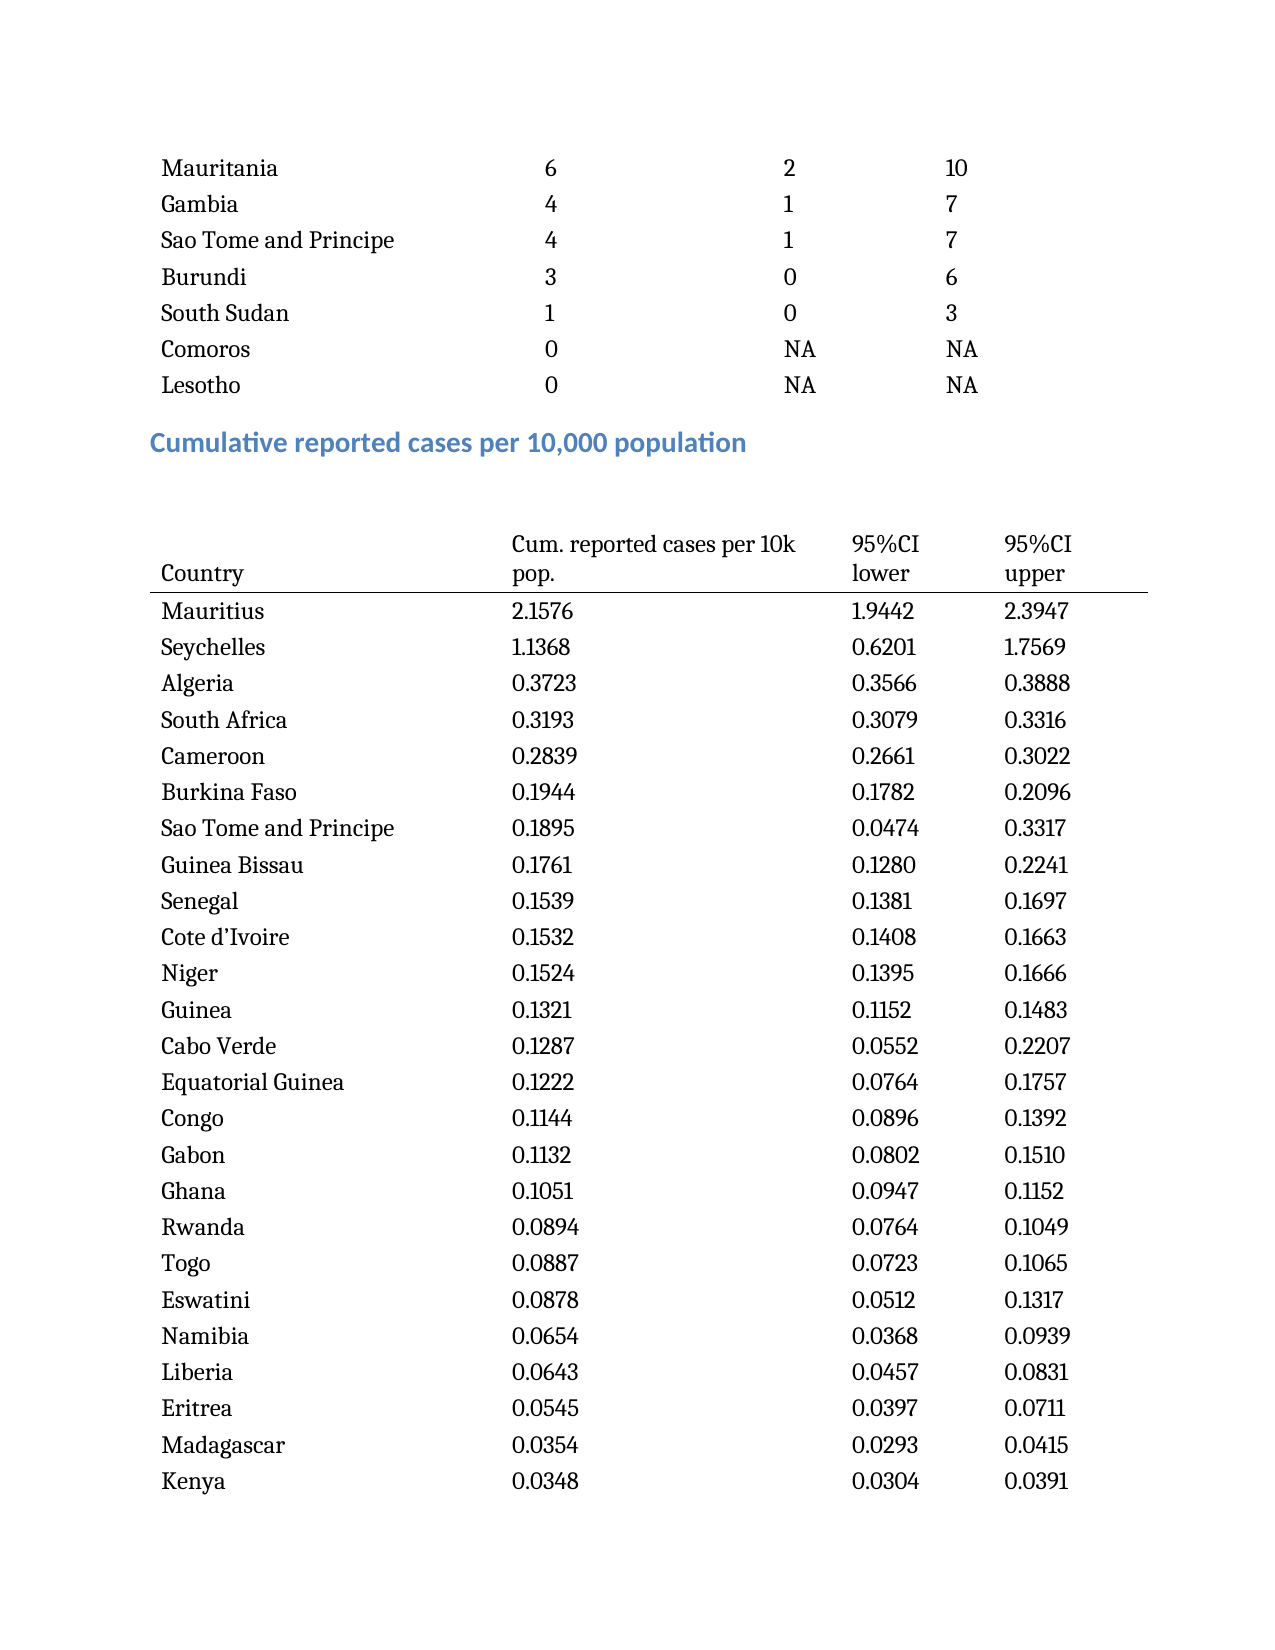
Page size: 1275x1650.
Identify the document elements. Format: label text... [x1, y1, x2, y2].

table_cell 0.0397 [841, 1391, 993, 1427]
table_cell 0.0947 [841, 1173, 993, 1209]
table_cell 1 [772, 186, 934, 222]
table_cell Equatorial Guinea [150, 1064, 501, 1101]
table_cell 2.1576 [501, 593, 841, 629]
table_cell 0.0643 [501, 1354, 841, 1391]
table_cell 0.1222 [501, 1064, 841, 1101]
table_cell 0.1144 [501, 1101, 841, 1137]
table_cell 0.2661 [841, 738, 993, 774]
table_cell 0 [534, 368, 772, 404]
table_cell 0 [772, 259, 934, 295]
table_cell 0.0368 [841, 1318, 993, 1354]
table_cell 0.1280 [841, 847, 993, 883]
table_cell Senegal [150, 883, 501, 919]
table_cell 0.1132 [501, 1137, 841, 1173]
table_cell 0.1152 [993, 1173, 1147, 1209]
table_cell Kenya [150, 1463, 501, 1499]
table_cell 0 [772, 295, 934, 331]
table_cell 0.0391 [993, 1463, 1147, 1499]
table_cell 0.0415 [993, 1427, 1147, 1463]
table_cell 0.0552 [841, 1028, 993, 1064]
table_cell 1 [772, 223, 934, 259]
table_cell 1.1368 [501, 629, 841, 666]
table_cell 0.1381 [841, 883, 993, 919]
table_cell Eswatini [150, 1282, 501, 1318]
table_cell 0.1532 [501, 919, 841, 956]
table_cell 1.9442 [841, 593, 993, 629]
table_cell 0.1757 [993, 1064, 1147, 1101]
table_header 95%CI upper [993, 526, 1147, 591]
table_cell 0.1944 [501, 774, 841, 811]
table_cell 6 [934, 259, 1099, 295]
table_cell Cameroon [150, 738, 501, 774]
table_cell Mauritania [150, 150, 533, 186]
table_cell 0.0545 [501, 1391, 841, 1427]
table_cell 0.0474 [841, 811, 993, 847]
table_header Cum. reported cases per 10k pop. [501, 526, 841, 591]
table_cell Guinea Bissau [150, 847, 501, 883]
table_cell 0.0723 [841, 1246, 993, 1282]
table_cell 0.3022 [993, 738, 1147, 774]
table_header 95%CI lower [841, 526, 993, 591]
table_cell 0.0512 [841, 1282, 993, 1318]
table_cell 0.6201 [841, 629, 993, 666]
table_cell Comoros [150, 331, 533, 367]
table_cell 0.1663 [993, 919, 1147, 956]
table_cell Togo [150, 1246, 501, 1282]
table_cell South Sudan [150, 295, 533, 331]
table_cell 7 [934, 186, 1099, 222]
table_cell 0.0304 [841, 1463, 993, 1499]
table_cell 0.1395 [841, 956, 993, 992]
table_cell 0.1761 [501, 847, 841, 883]
table_cell Burundi [150, 259, 533, 295]
table_cell NA [934, 331, 1099, 367]
table_cell 0 [534, 331, 772, 367]
table_cell Niger [150, 956, 501, 992]
table_cell 0.3317 [993, 811, 1147, 847]
table_cell 0.0354 [501, 1427, 841, 1463]
table_cell 0.1049 [993, 1209, 1147, 1246]
table_cell 0.0764 [841, 1209, 993, 1246]
table_cell 0.1051 [501, 1173, 841, 1209]
table_cell 0.0457 [841, 1354, 993, 1391]
table_cell 1 [534, 295, 772, 331]
table_cell 2.3947 [993, 593, 1147, 629]
table_cell Burkina Faso [150, 774, 501, 811]
table_cell 0.1065 [993, 1246, 1147, 1282]
table_cell Lesotho [150, 368, 533, 404]
table_cell 0.1152 [841, 992, 993, 1028]
table_cell 0.0293 [841, 1427, 993, 1463]
table_cell 0.1483 [993, 992, 1147, 1028]
table_cell 0.0654 [501, 1318, 841, 1354]
table_cell Sao Tome and Principe [150, 811, 501, 847]
table_cell 0.3316 [993, 702, 1147, 738]
table_cell 0.0764 [841, 1064, 993, 1101]
table_cell 0.3079 [841, 702, 993, 738]
table_cell 4 [534, 186, 772, 222]
table_cell Madagascar [150, 1427, 501, 1463]
table_cell 0.1392 [993, 1101, 1147, 1137]
table_cell 0.1539 [501, 883, 841, 919]
table_cell 1.7569 [993, 629, 1147, 666]
table_cell 0.2096 [993, 774, 1147, 811]
table_cell 0.1782 [841, 774, 993, 811]
table_cell Liberia [150, 1354, 501, 1391]
table_cell 2 [772, 150, 934, 186]
table_cell Congo [150, 1101, 501, 1137]
table_cell Eritrea [150, 1391, 501, 1427]
table_cell 0.0887 [501, 1246, 841, 1282]
table_cell Rwanda [150, 1209, 501, 1246]
table_cell 3 [934, 295, 1099, 331]
table_cell NA [772, 368, 934, 404]
table_cell 6 [534, 150, 772, 186]
table_cell Namibia [150, 1318, 501, 1354]
table_cell 0.1287 [501, 1028, 841, 1064]
table_cell 0.0878 [501, 1282, 841, 1318]
table_cell 0.0802 [841, 1137, 993, 1173]
table_cell 3 [534, 259, 772, 295]
table_cell 0.0894 [501, 1209, 841, 1246]
table_cell 0.1408 [841, 919, 993, 956]
table_cell 10 [934, 150, 1099, 186]
table_cell 0.2207 [993, 1028, 1147, 1064]
table_cell 0.2241 [993, 847, 1147, 883]
table_cell 0.1666 [993, 956, 1147, 992]
table_cell 0.3888 [993, 666, 1147, 702]
table_cell 0.3566 [841, 666, 993, 702]
table_cell 0.0896 [841, 1101, 993, 1137]
table_cell Cabo Verde [150, 1028, 501, 1064]
table_cell 0.0939 [993, 1318, 1147, 1354]
table_header Country [150, 526, 501, 591]
table_cell 4 [534, 223, 772, 259]
subtitle Cumulative reported cases per 10,000 population [150, 424, 1125, 460]
table_cell 0.3723 [501, 666, 841, 702]
table_cell Gambia [150, 186, 533, 222]
table_cell Mauritius [150, 593, 501, 629]
table_cell Gabon [150, 1137, 501, 1173]
table_cell 7 [934, 223, 1099, 259]
table_cell South Africa [150, 702, 501, 738]
table_cell 0.1524 [501, 956, 841, 992]
table_cell 0.1697 [993, 883, 1147, 919]
table_cell 0.0711 [993, 1391, 1147, 1427]
table_cell 0.3193 [501, 702, 841, 738]
table_cell 0.0348 [501, 1463, 841, 1499]
table_cell Cote d’Ivoire [150, 919, 501, 956]
table_cell NA [934, 368, 1099, 404]
table_cell 0.2839 [501, 738, 841, 774]
table_cell Ghana [150, 1173, 501, 1209]
table_cell Sao Tome and Principe [150, 223, 533, 259]
table_cell 0.1895 [501, 811, 841, 847]
table_cell Guinea [150, 992, 501, 1028]
table_cell NA [772, 331, 934, 367]
table_cell 0.1317 [993, 1282, 1147, 1318]
table_cell 0.1510 [993, 1137, 1147, 1173]
table_cell Algeria [150, 666, 501, 702]
table_cell 0.1321 [501, 992, 841, 1028]
table_cell 0.0831 [993, 1354, 1147, 1391]
table_cell Seychelles [150, 629, 501, 666]
